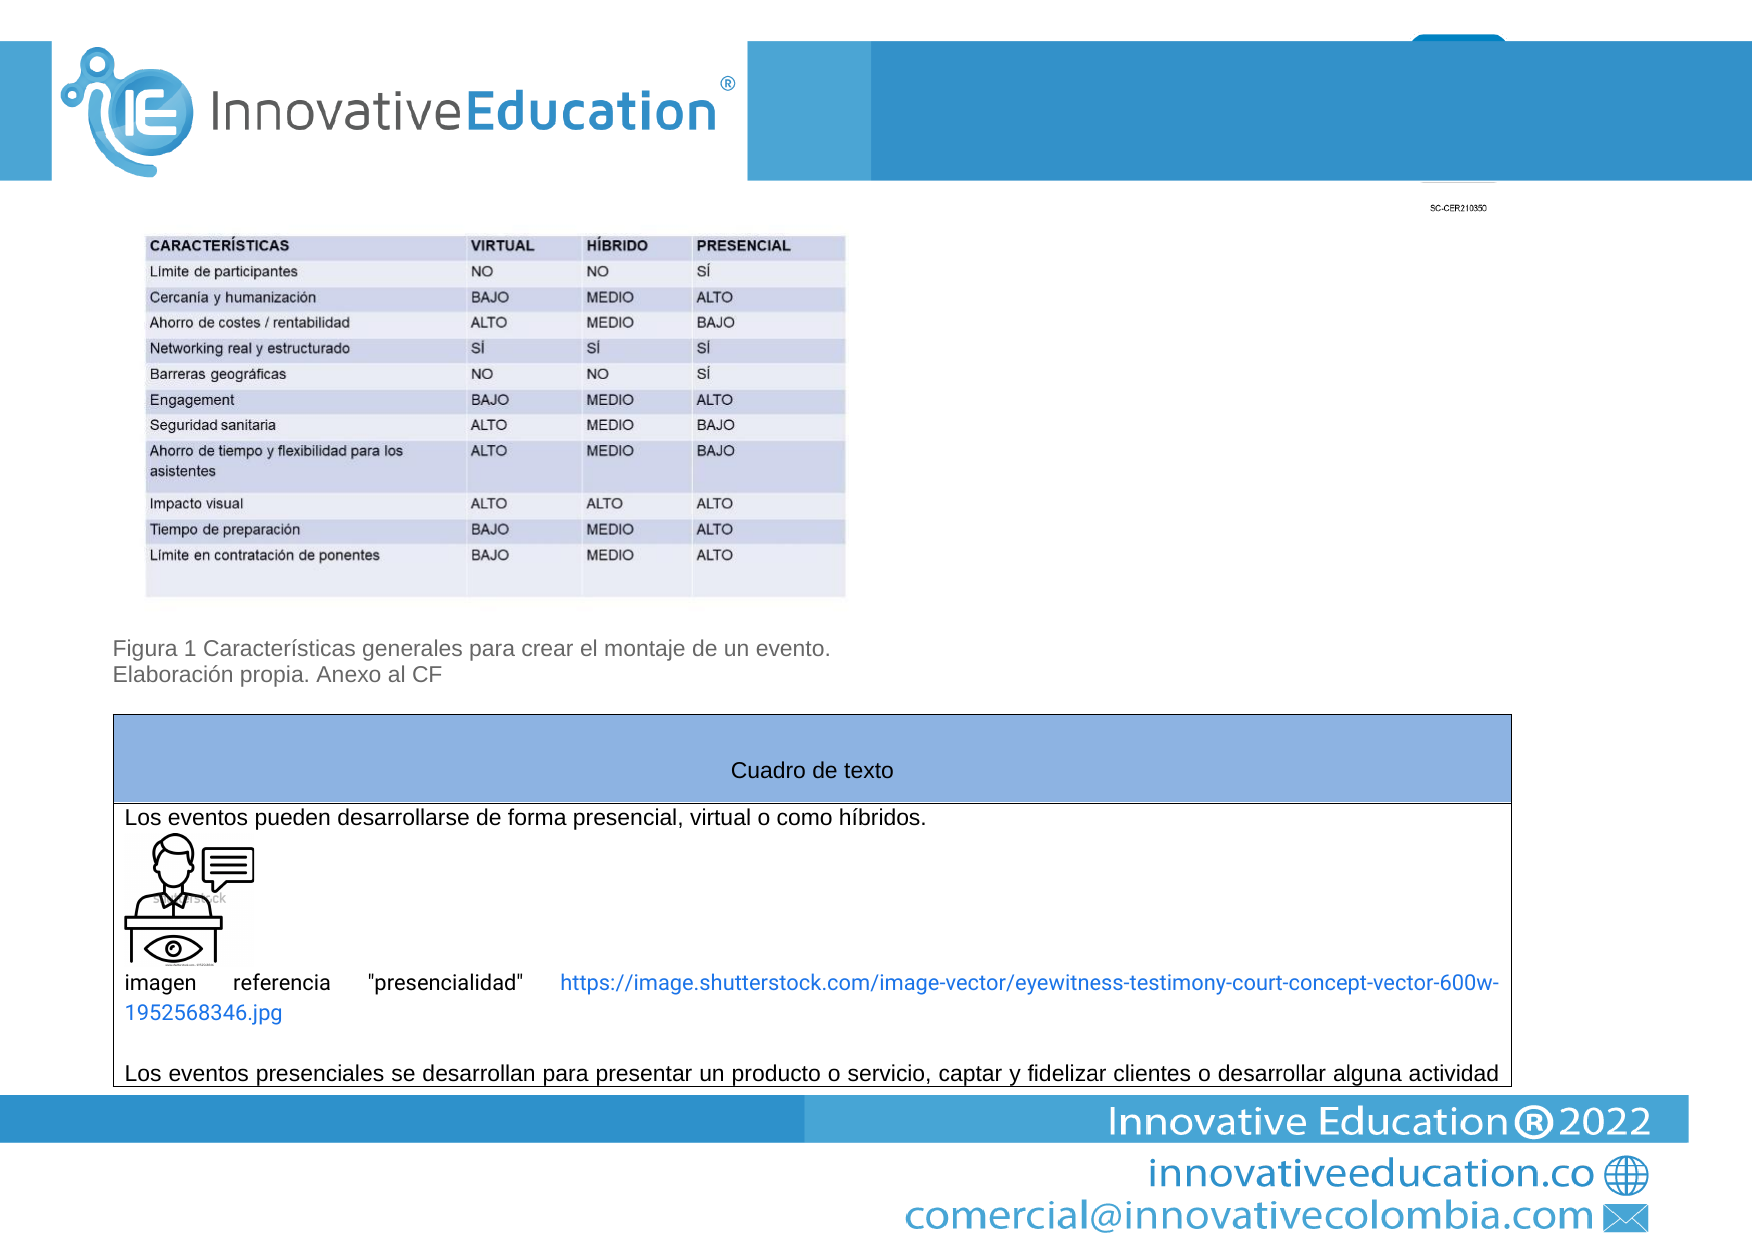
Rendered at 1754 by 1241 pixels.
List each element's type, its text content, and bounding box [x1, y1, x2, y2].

text Figura 1 Características generales para crear el montaje de un evento. [112, 635, 1641, 661]
text Elaboración propia. Anexo al CF [112, 661, 1641, 687]
picture [124, 833, 255, 967]
picture [0, 1093, 1689, 1239]
picture [0, 28, 1752, 635]
table_header Cuadro de texto [114, 715, 1511, 802]
